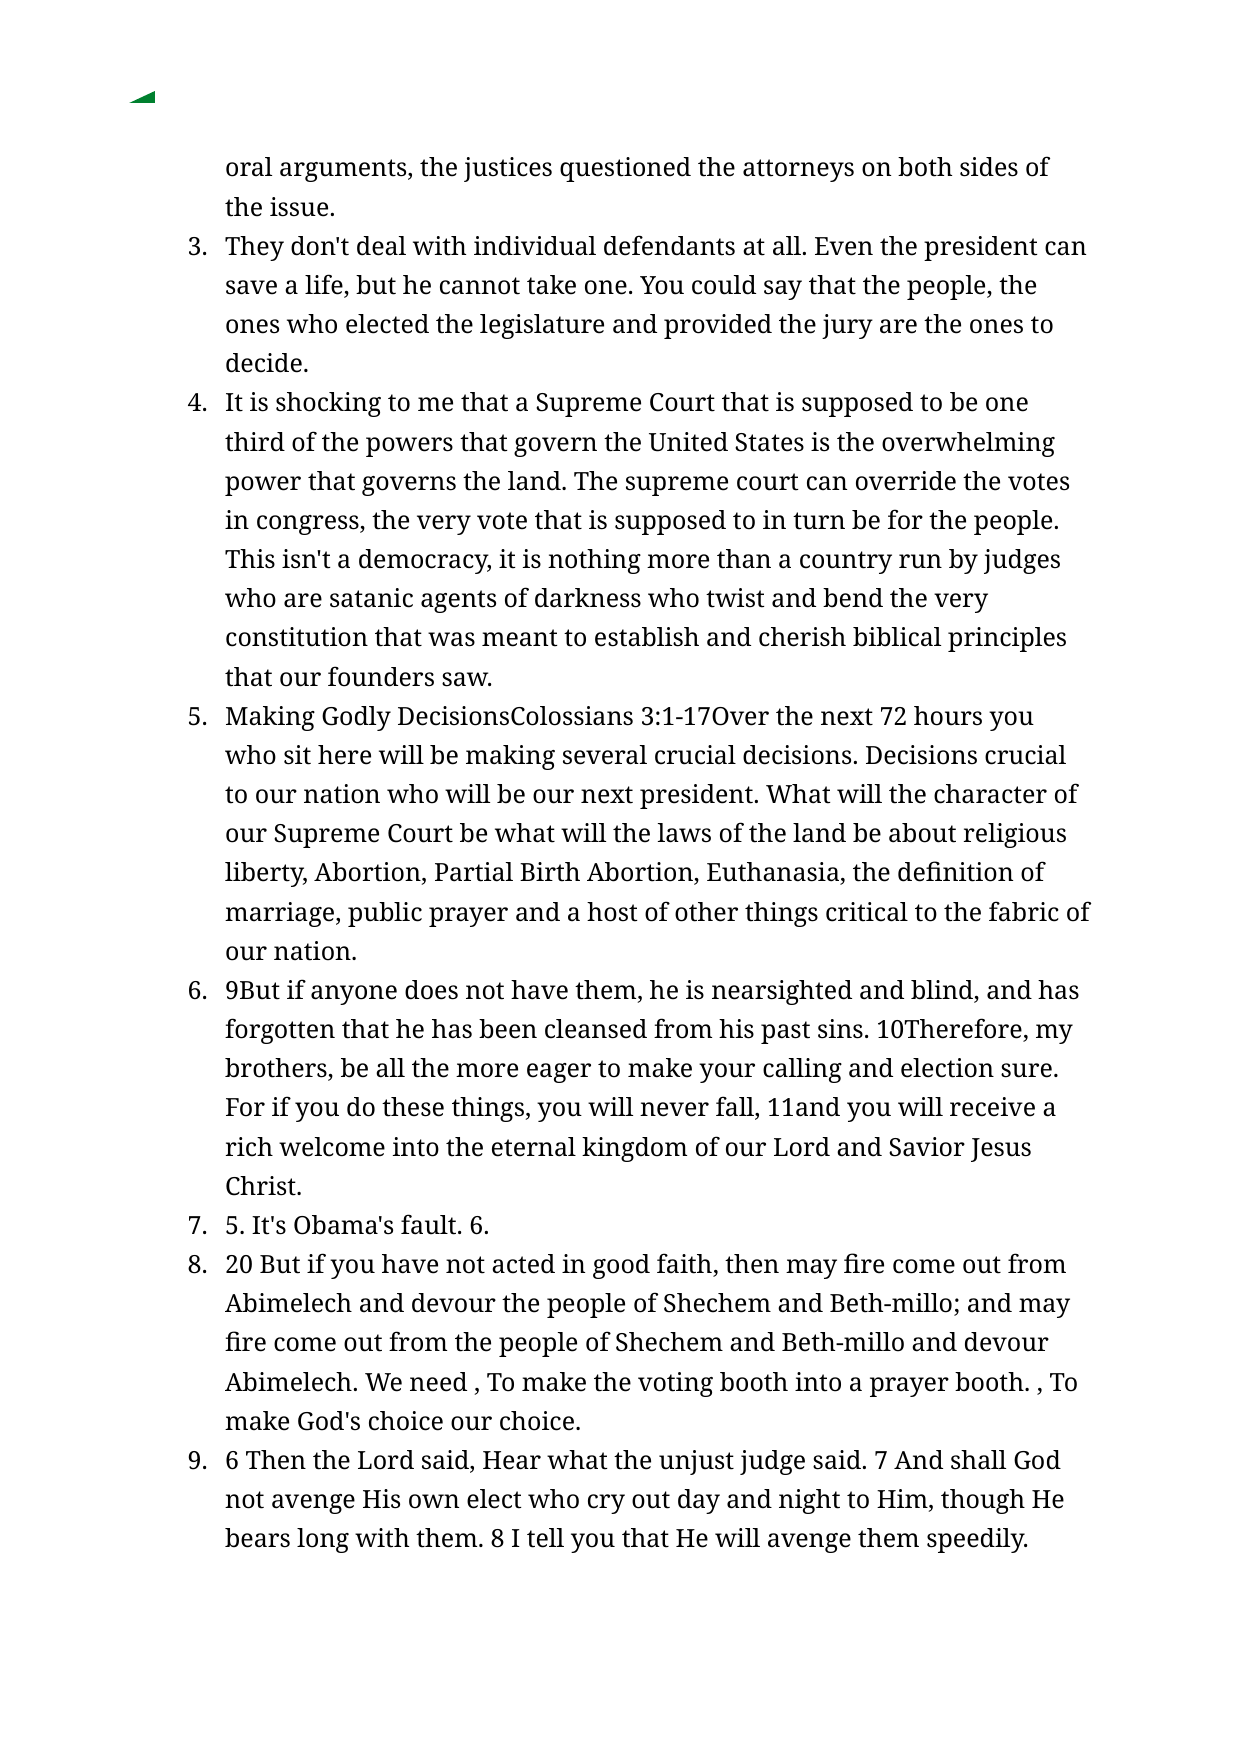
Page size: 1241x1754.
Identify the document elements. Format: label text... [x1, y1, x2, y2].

list 6 Then the Lord said, Hear what the unjust judge said. 7 And shall God not avenge His own elect who cry out day and night to Him, though He bears long with them. 8 I tell you that He will avenge them speedily. [187, 1442, 1090, 1555]
list 5. It's Obama's fault. 6. [187, 1207, 1090, 1242]
list Making Godly DecisionsColossians 3:1-17Over the next 72 hours you who sit here will be making several crucial decisions. Decisions crucial to our nation who will be our next president. What will the character of our Supreme Court be what will the laws of the land be about religious liberty, Abortion, Partial Birth Abortion, Euthanasia, the definition of marriage, public prayer and a host of other things critical to the fabric of our nation. [187, 698, 1090, 967]
list 9But if anyone does not have them, he is nearsighted and blind, and has forgotten that he has been cleansed from his past sins. 10Therefore, my brothers, be all the more eager to make your calling and election sure. For if you do these things, you will never fall, 11and you will receive a rich welcome into the eternal kingdom of our Lord and Savior Jesus Christ. [187, 972, 1090, 1202]
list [187, 150, 1090, 223]
list They don't deal with individual defendants at all. Even the president can save a life, but he cannot take one. You could say that the people, the ones who elected the legislature and provided the jury are the ones to decide. [187, 228, 1090, 380]
list 20 But if you have not acted in good faith, then may fire come out from Abimelech and devour the people of Shechem and Beth-millo; and may fire come out from the people of Shechem and Beth-millo and devour Abimelech. We need , To make the voting booth into a prayer booth. , To make God's choice our choice. [187, 1247, 1090, 1437]
list It is shocking to me that a Supreme Court that is supposed to be one third of the powers that govern the United States is the overwhelming power that governs the land. The supreme court can override the votes in congress, the very vote that is supposed to in turn be for the people. This isn't a democracy, it is nothing more than a country run by judges who are satanic agents of darkness who twist and bend the very constitution that was meant to establish and cherish biblical principles that our founders saw. [187, 385, 1090, 693]
